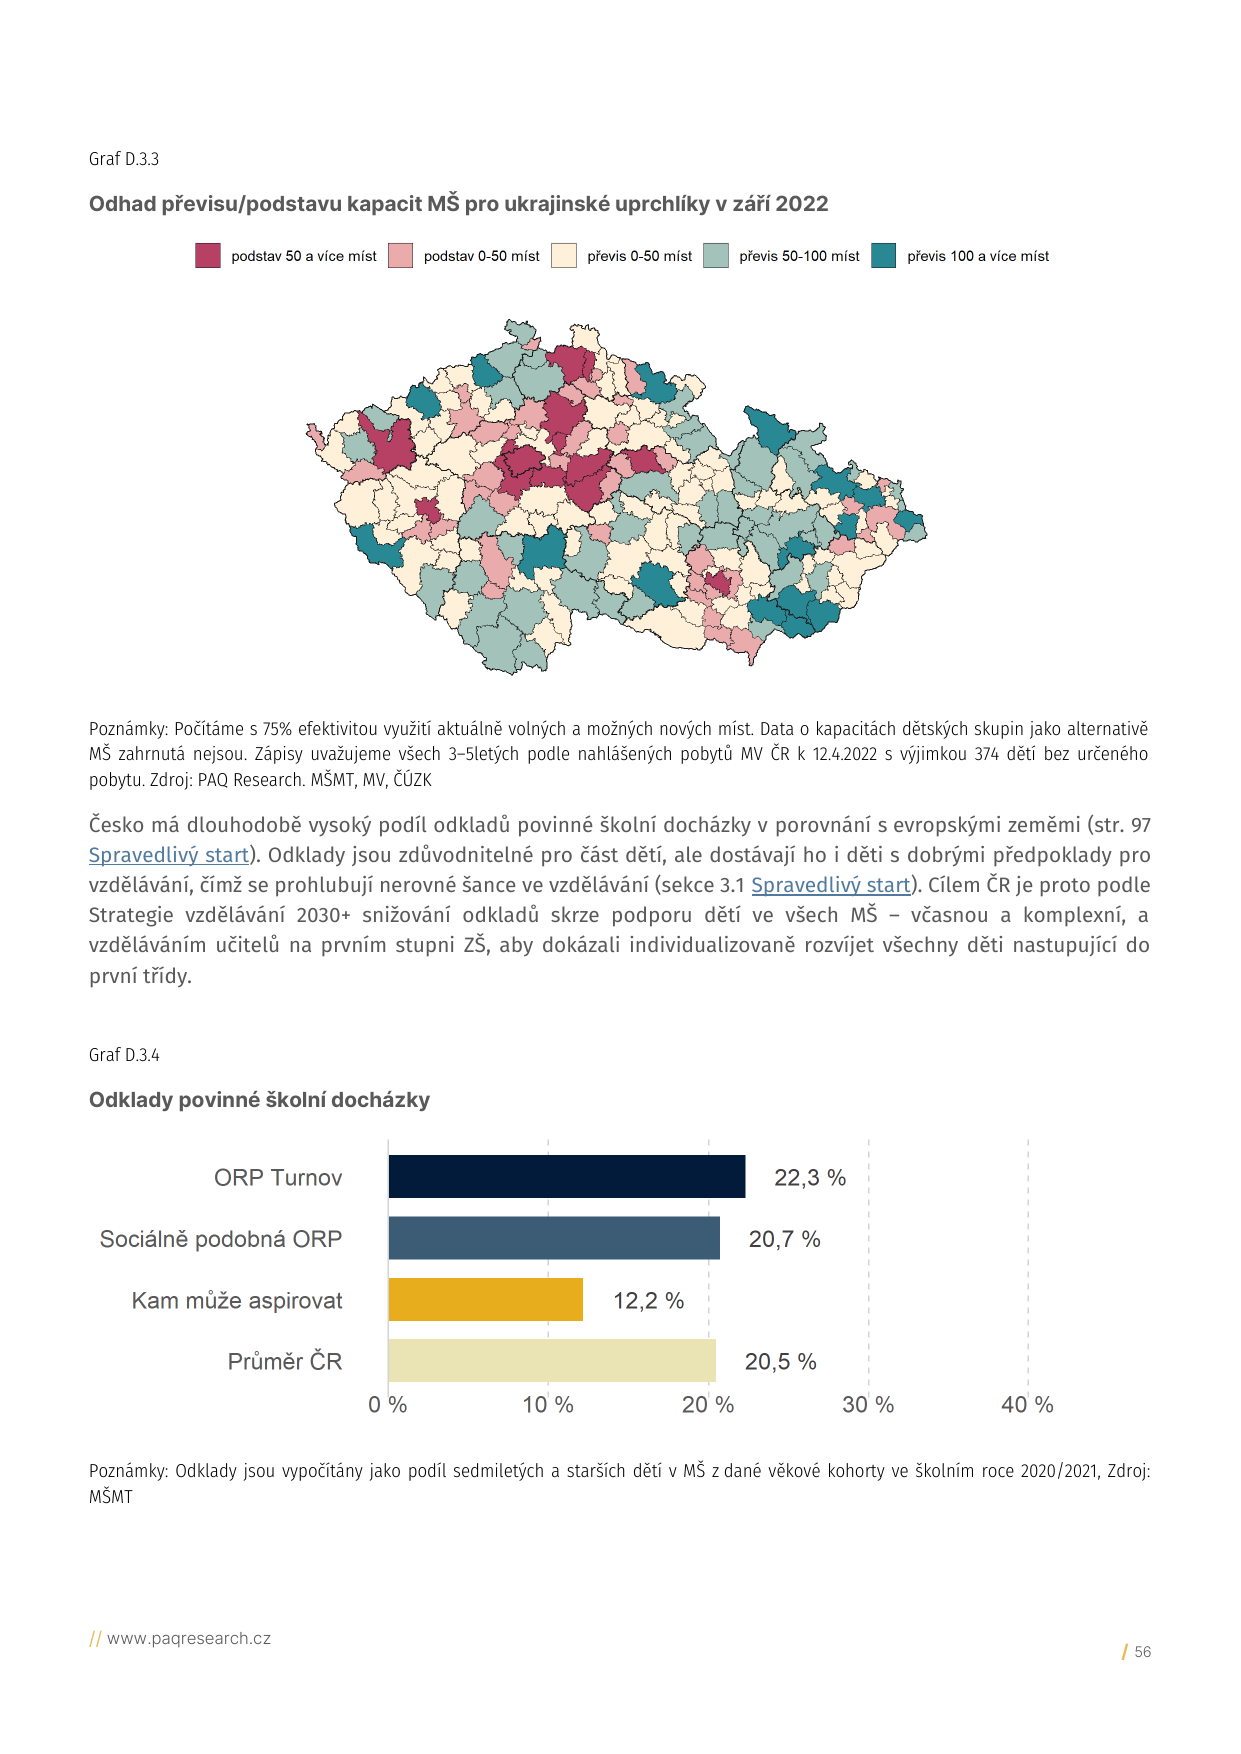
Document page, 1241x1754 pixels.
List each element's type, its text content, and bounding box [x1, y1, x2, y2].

picture [88, 216, 1139, 701]
text Poznámky: Odklady jsou vypočítány jako podíl sedmiletých a starších dětí v MŠ z dané věkové kohorty ve školním roce 2020/2021, Zdroj: MŠMT [89, 1460, 1152, 1509]
text Odhad převisu/podstavu kapacit MŠ pro ukrajinské uprchlíky v září 2022 [89, 186, 1152, 216]
picture [88, 1112, 1139, 1444]
text Graf D.3.3 [89, 148, 1152, 170]
text Odklady povinné školní docházky [89, 1082, 1152, 1112]
text Graf D.3.4 [89, 1044, 1152, 1066]
text Česko má dlouhodobě vysoký podíl odkladů povinné školní docházky v porovnání s evropskými zeměmi (str. 97 Spravedlivý start). Odklady jsou zdůvodnitelné pro část dětí, ale dostávají ho i děti s dobrými předpoklady pro vzdělávání, čímž se prohlubují nerovné šance ve vzdělávání (sekce 3.1 Spravedlivý start). Cílem ČR je proto podle Strategie vzdělávání 2030+ snižování odkladů skrze podporu dětí ve všech MŠ – včasnou a komplexní, a vzděláváním učitelů na prvním stupni ZŠ, aby dokázali individualizovaně rozvíjet všechny děti nastupující do první třídy. [89, 807, 1152, 989]
text Poznámky: Počítáme s 75% efektivitou využití aktuálně volných a možných nových míst. Data o kapacitách dětských skupin jako alternativě MŠ zahrnutá nejsou. Zápisy uvažujeme všech 3–5letých podle nahlášených pobytů MV ČR k 12.4.2022 s výjimkou 374 dětí bez určeného pobytu. Zdroj: PAQ Research. MŠMT, MV, ČÚZK [89, 717, 1152, 792]
